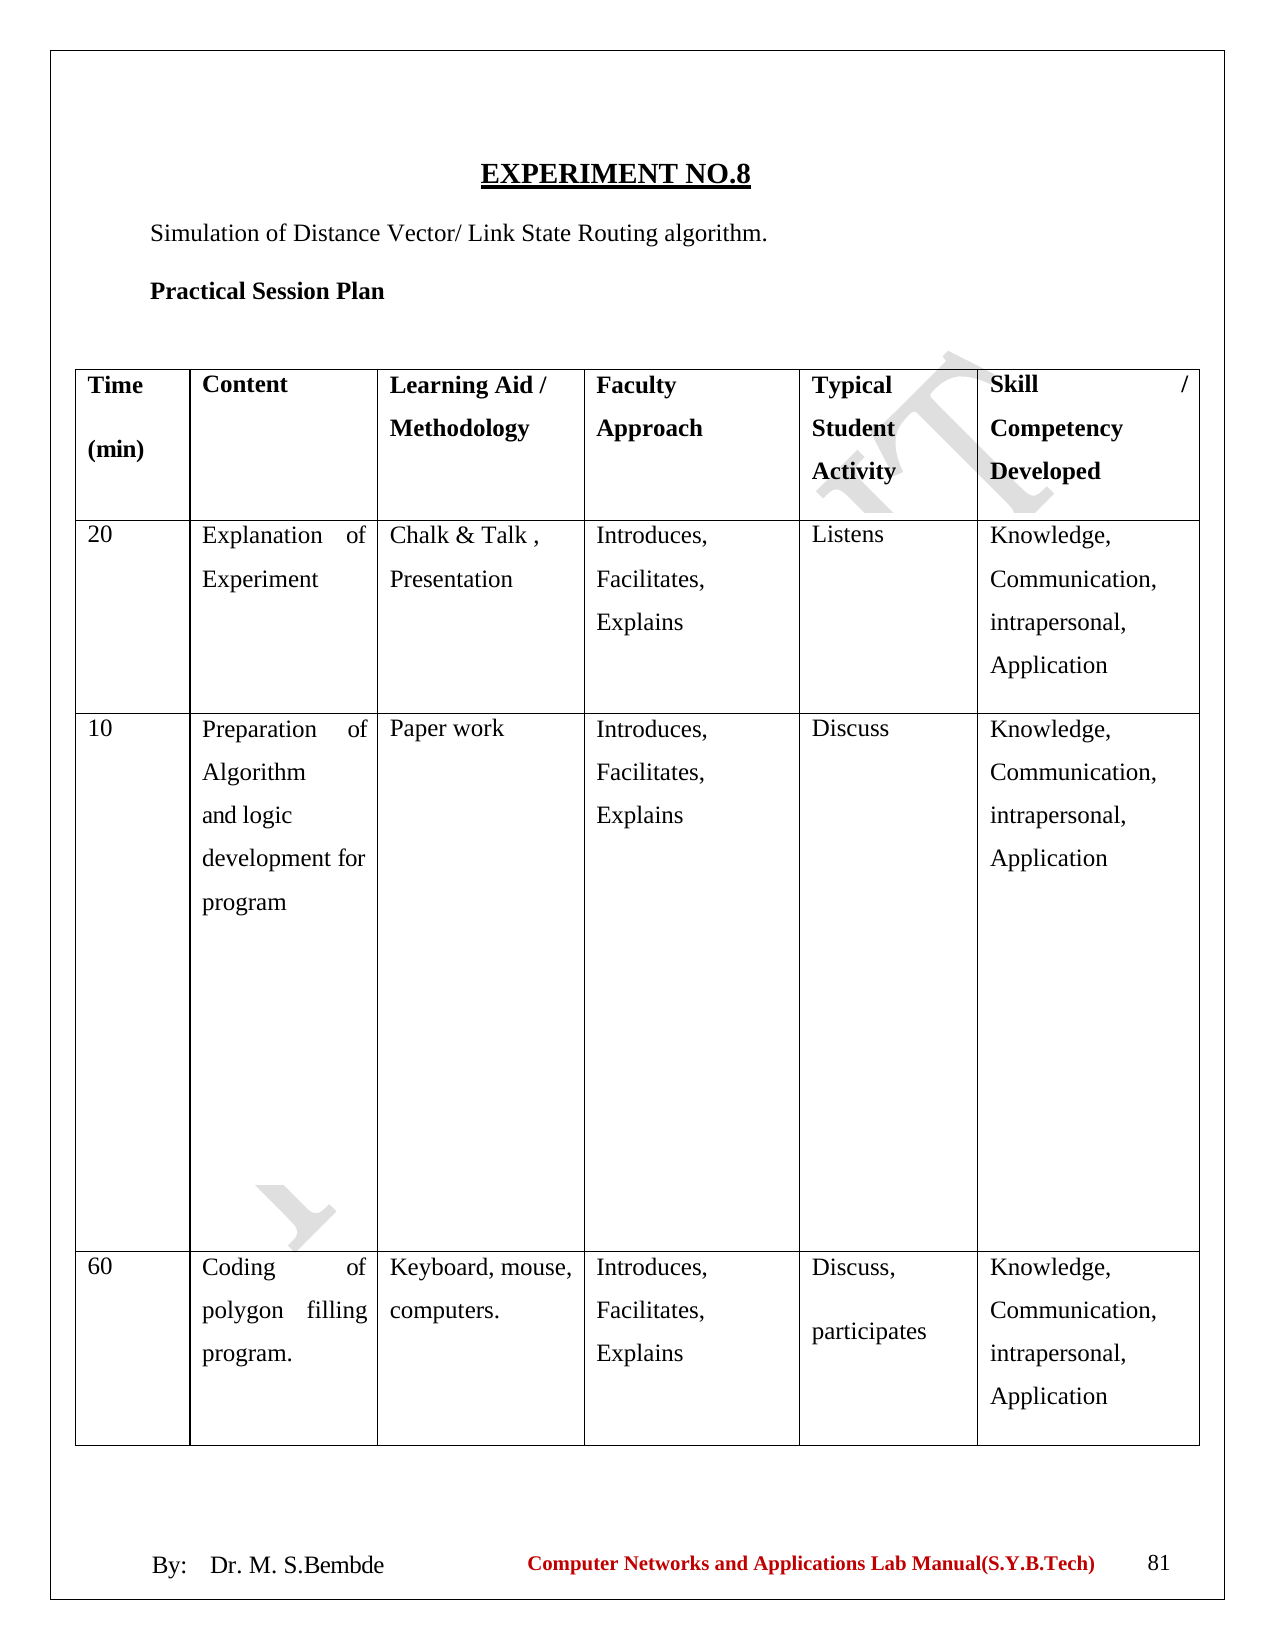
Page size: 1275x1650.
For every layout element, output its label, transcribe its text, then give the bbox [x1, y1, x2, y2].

table_cell Coding of polygon filling program. [191, 1252, 377, 1444]
table_header Learning Aid / Methodology [378, 370, 584, 519]
text Simulation of Distance Vector/ Link State Routing algorithm. [75, 218, 1167, 247]
text EXPERIMENT NO.8 [64, 156, 1167, 190]
table_header Content [191, 370, 377, 519]
table_cell Knowledge, Communication, intrapersonal, Application [978, 1252, 1199, 1444]
table_header Skill / Competency Developed [978, 370, 1199, 519]
text Practical Session Plan [150, 276, 1167, 305]
table_header Faculty Approach [585, 370, 799, 519]
table_cell Discuss, participates [800, 1252, 977, 1444]
table_cell Paper work [378, 714, 584, 1251]
table_cell Knowledge, Communication, intrapersonal, Application [978, 714, 1199, 1251]
table_cell Keyboard, mouse, computers. [378, 1252, 584, 1444]
table_cell 10 [76, 714, 189, 1251]
table_cell Explanation of Experiment [191, 521, 377, 713]
table_cell Introduces, Facilitates, Explains [585, 521, 799, 713]
table_cell 60 [76, 1252, 189, 1444]
table_cell Preparation of Algorithm and logic development for program [191, 714, 377, 1251]
table_cell Chalk & Talk , Presentation [378, 521, 584, 713]
table_cell Introduces, Facilitates, Explains [585, 1252, 799, 1444]
table_header Time (min) [76, 370, 189, 519]
table_cell Listens [800, 521, 977, 713]
table_cell Introduces, Facilitates, Explains [585, 714, 799, 1251]
table_cell Knowledge, Communication, intrapersonal, Application [978, 521, 1199, 713]
table_cell 20 [76, 521, 189, 713]
table_header Typical Student Activity [800, 370, 977, 519]
table_cell Discuss [800, 714, 977, 1251]
